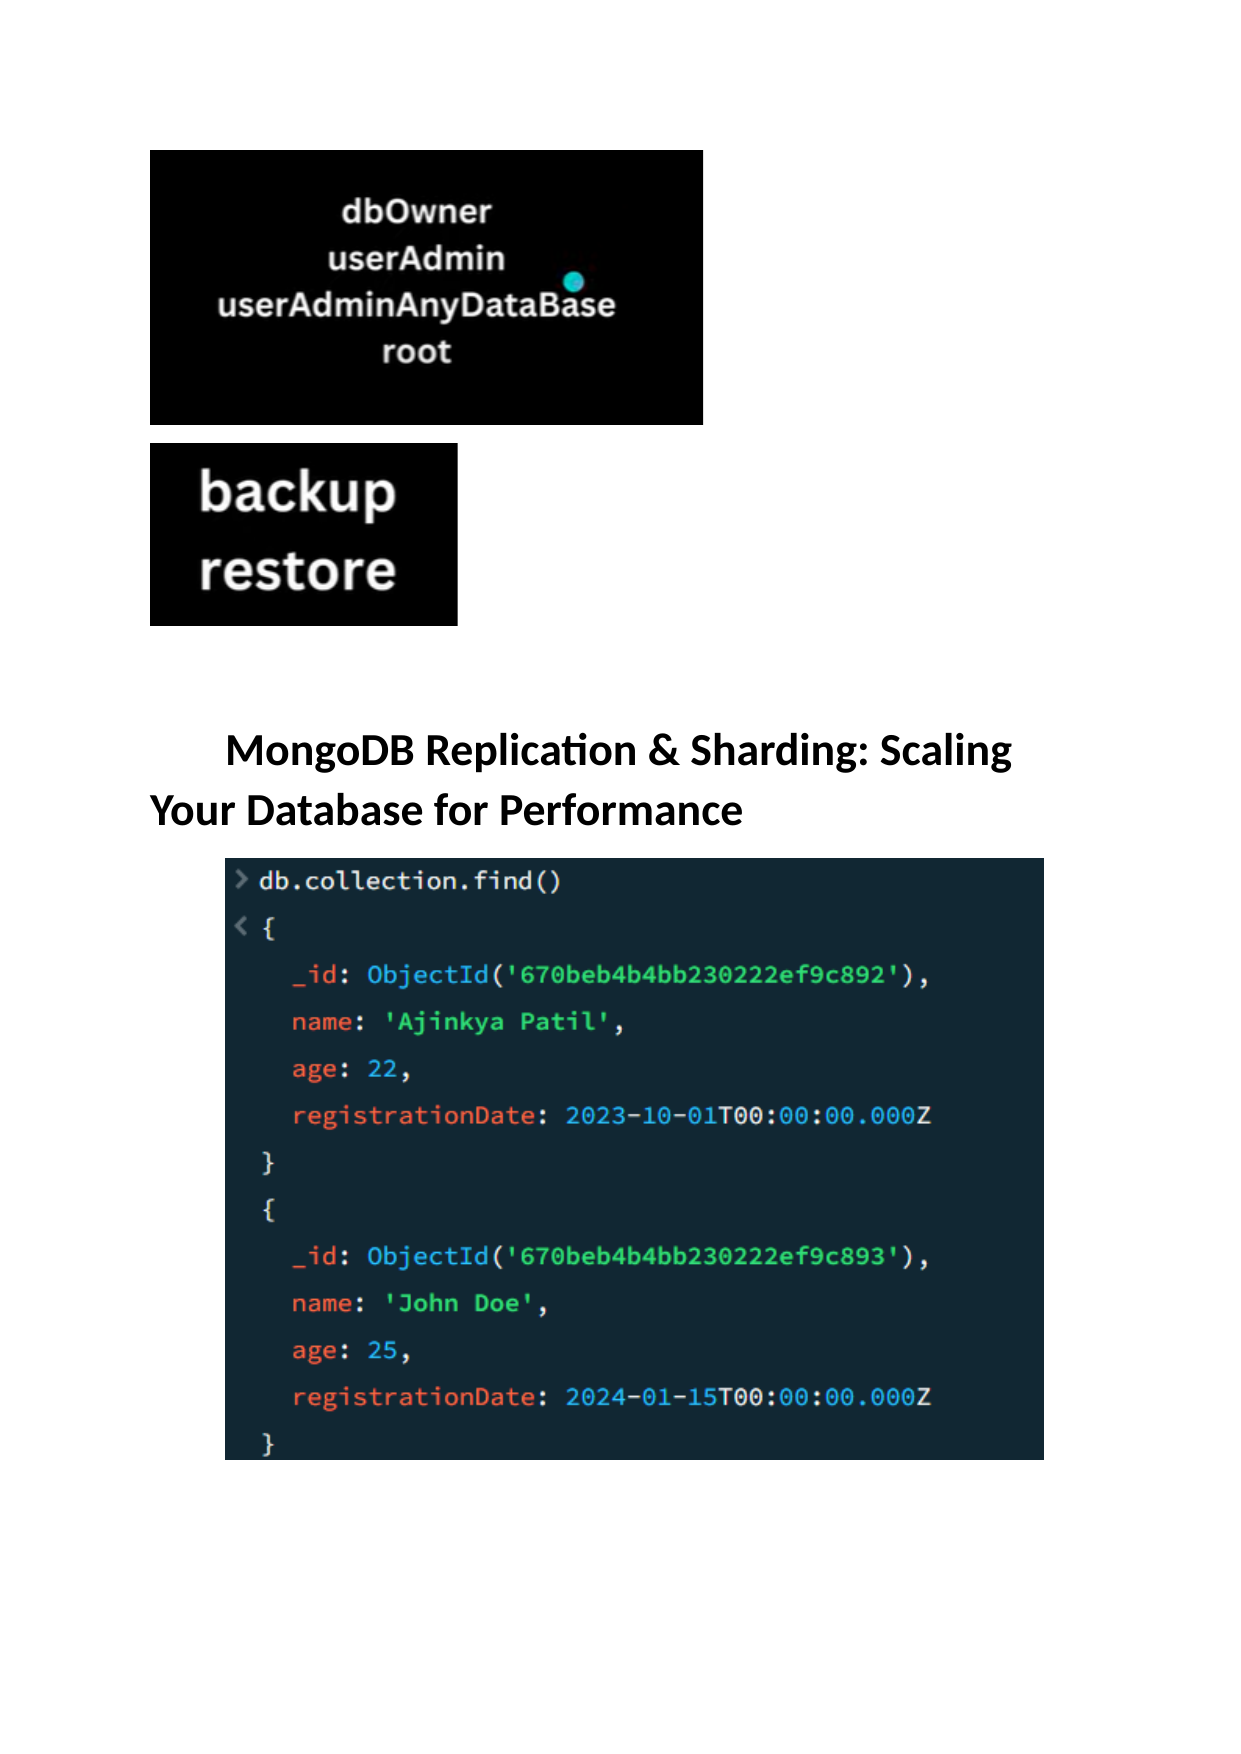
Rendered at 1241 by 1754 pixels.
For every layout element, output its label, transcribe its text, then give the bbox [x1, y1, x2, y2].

picture [225, 858, 1044, 1460]
picture [150, 150, 704, 425]
picture [150, 443, 458, 626]
text MongoDB Replication & Sharding: Scaling Your Database for Performance [150, 721, 1090, 837]
